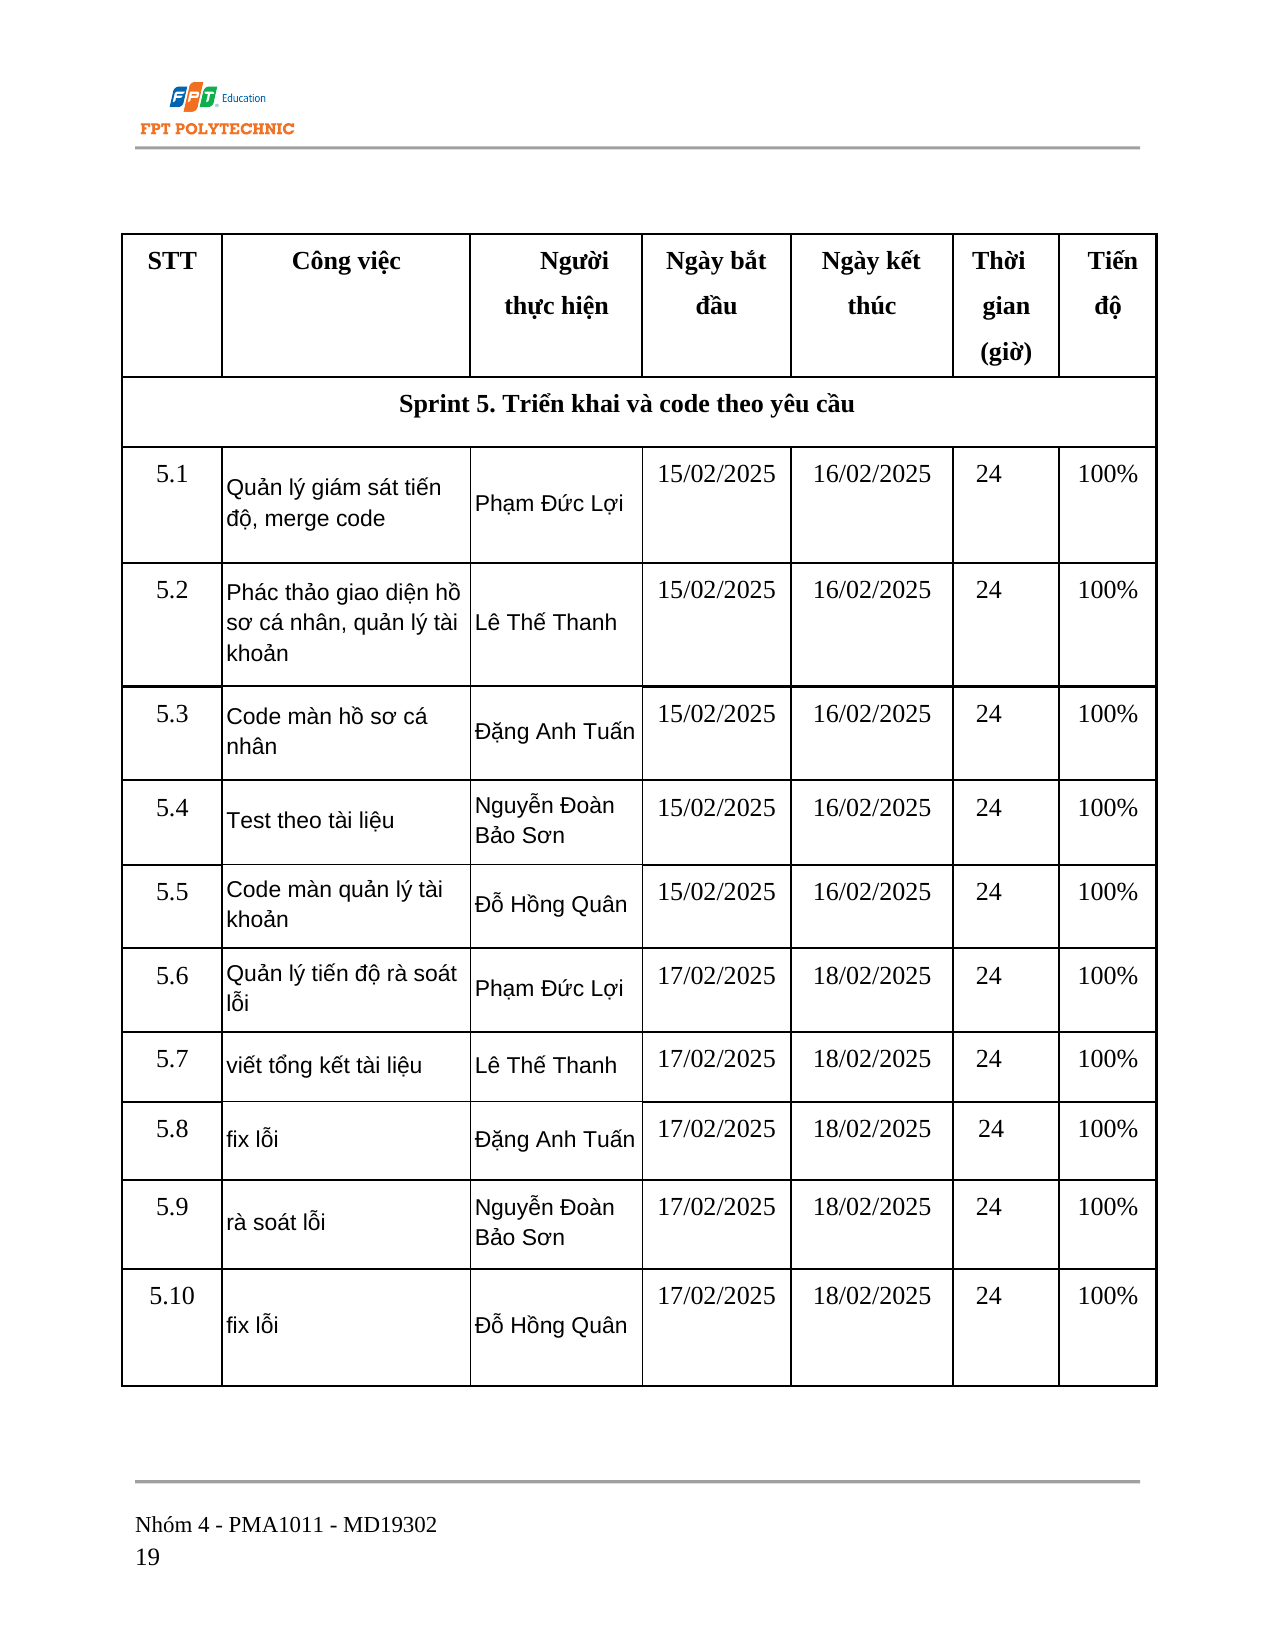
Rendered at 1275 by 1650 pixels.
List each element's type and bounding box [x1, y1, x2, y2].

picture [135, 75, 299, 147]
